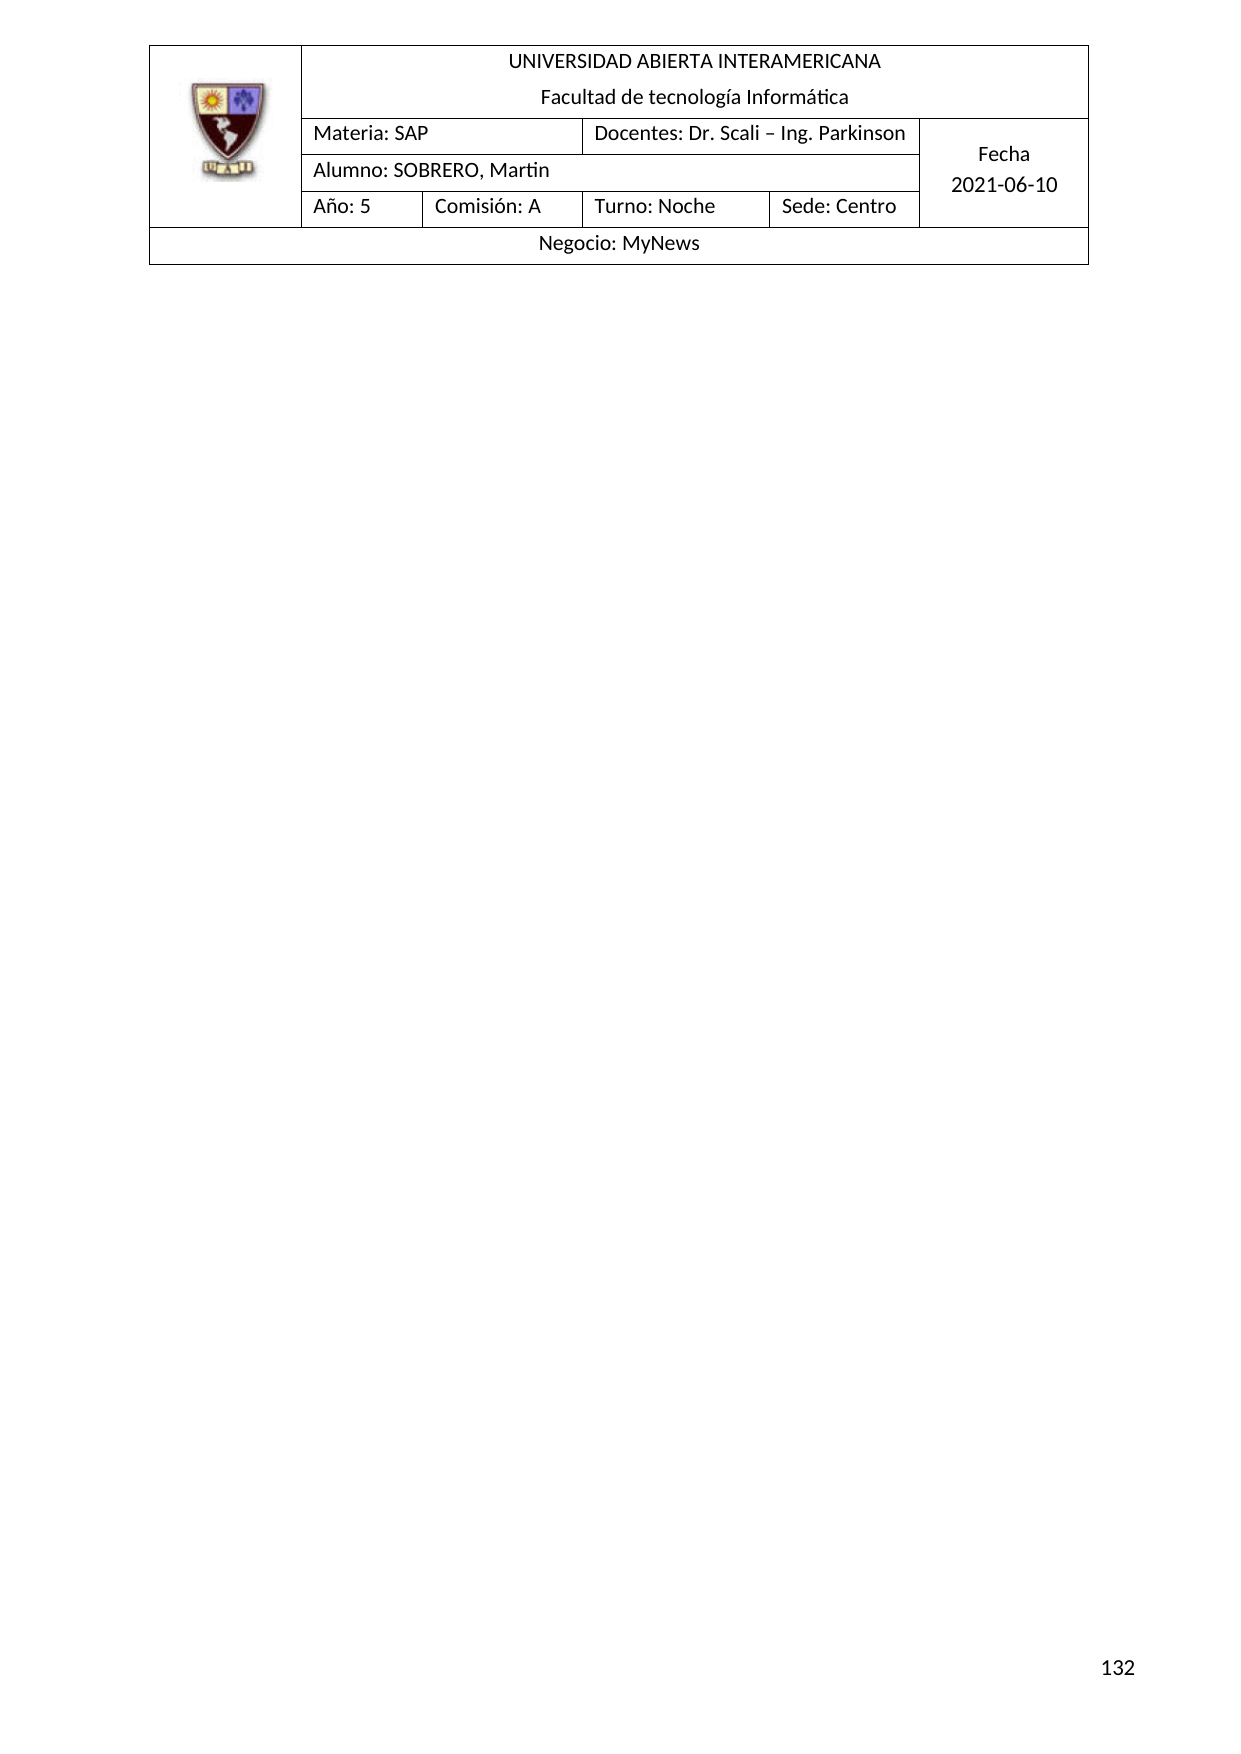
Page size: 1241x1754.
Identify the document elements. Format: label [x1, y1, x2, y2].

picture [177, 74, 278, 187]
